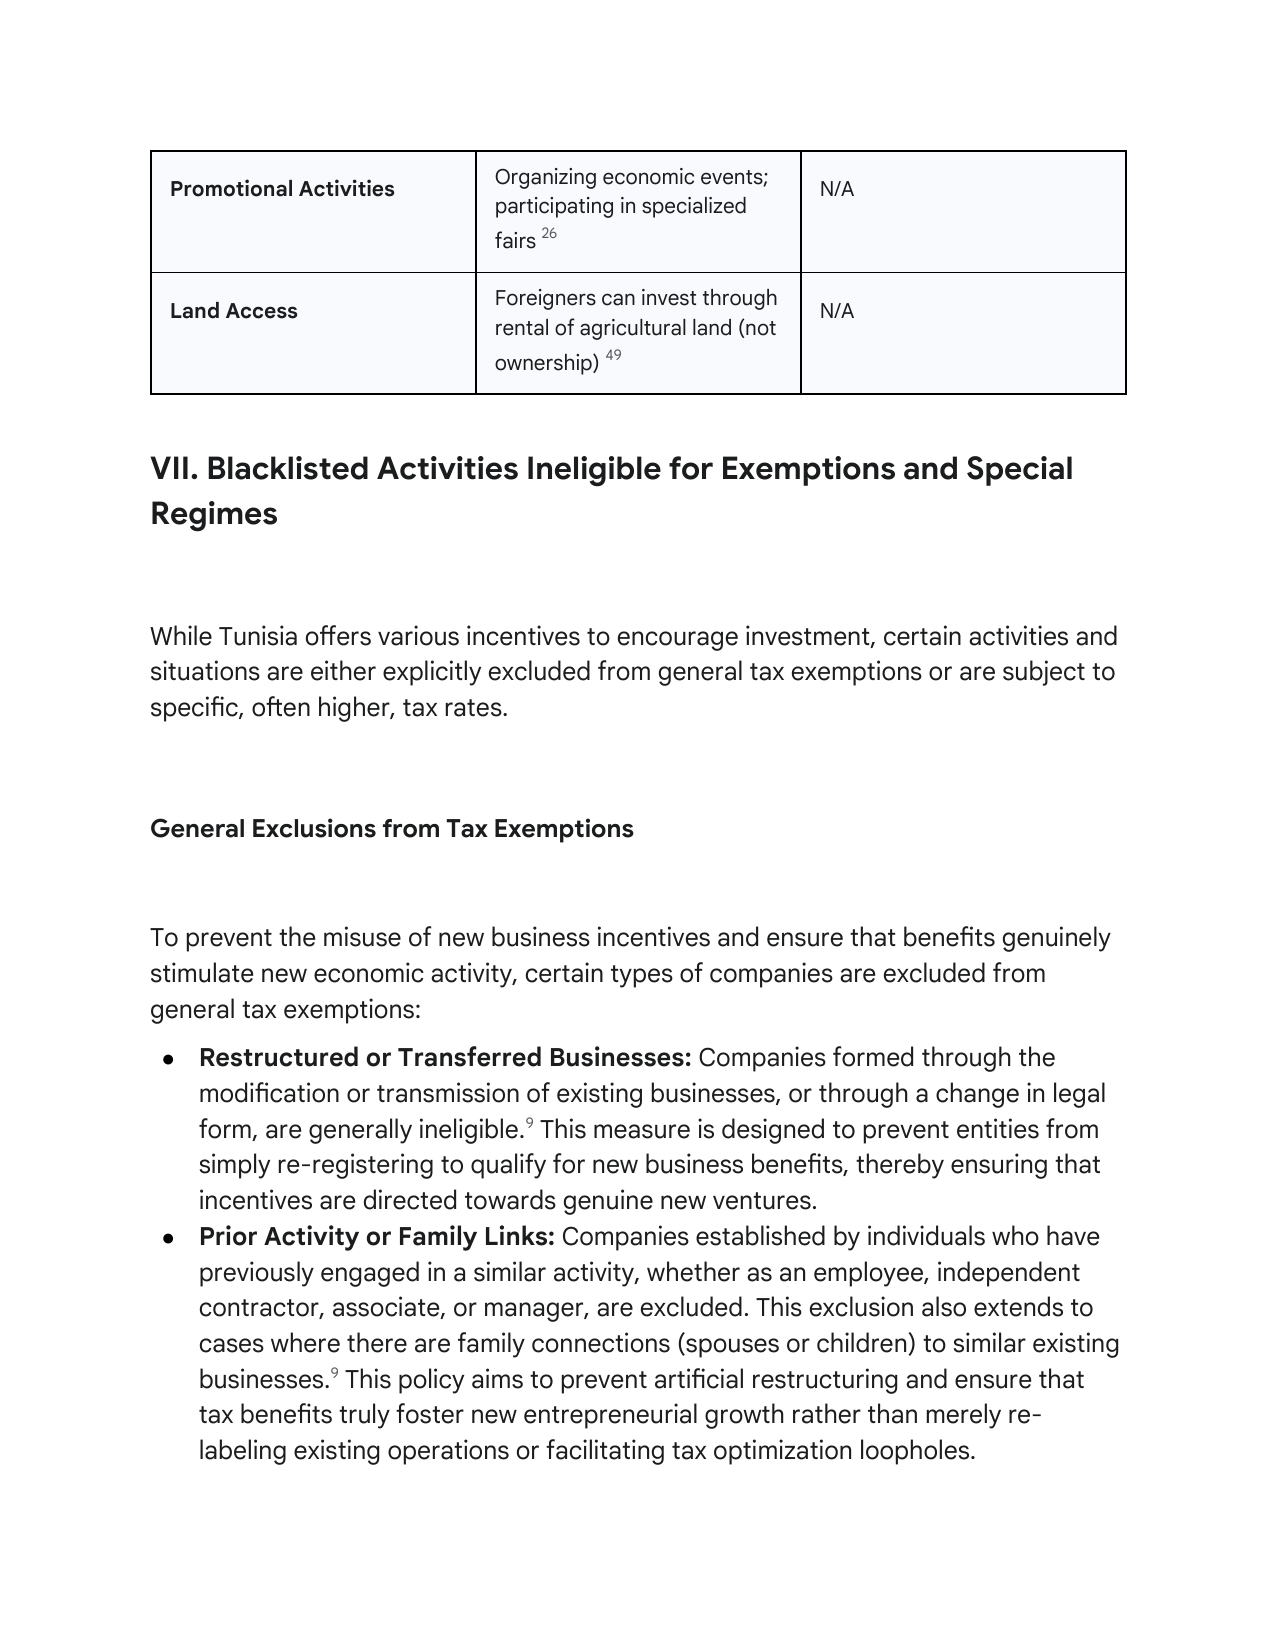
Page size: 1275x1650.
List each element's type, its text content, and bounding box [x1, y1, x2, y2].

list Restructured or Transferred Businesses: Companies formed through the modification or transmission of existing businesses, or through a change in legal form, are generally ineligible.9 This measure is designed to prevent entities from simply re-registering to qualify for new business benefits, thereby ensuring that incentives are directed towards genuine new ventures. [161, 1042, 1125, 1217]
table_cell Foreigners can invest through rental of agricultural land (not ownership) 49 [477, 273, 800, 393]
table_cell N/A [802, 152, 1125, 272]
subtitle General Exclusions from Tax Exemptions [150, 814, 1125, 845]
table_cell Promotional Activities [152, 152, 475, 272]
text While Tunisia offers various incentives to encourage investment, certain activities and situations are either explicitly excluded from general tax exemptions or are subject to specific, often higher, tax rates. [150, 621, 1125, 724]
list Prior Activity or Family Links: Companies established by individuals who have previously engaged in a similar activity, whether as an employee, independent contractor, associate, or manager, are excluded. This exclusion also extends to cases where there are family connections (spouses or children) to similar existing businesses.9 This policy aims to prevent artificial restructuring and ensure that tax benefits truly foster new entrepreneurial growth rather than merely re-labeling existing operations or facilitating tax optimization loopholes. [161, 1221, 1125, 1467]
table_cell N/A [802, 273, 1125, 393]
subtitle VII. Blacklisted Activities Ineligible for Exemptions and Special Regimes [150, 449, 1125, 533]
text To prevent the misuse of new business incentives and ensure that benefits genuinely stimulate new economic activity, certain types of companies are excluded from general tax exemptions: [150, 923, 1125, 1026]
table_cell Organizing economic events; participating in specialized fairs 26 [477, 152, 800, 272]
table_cell Land Access [152, 273, 475, 393]
